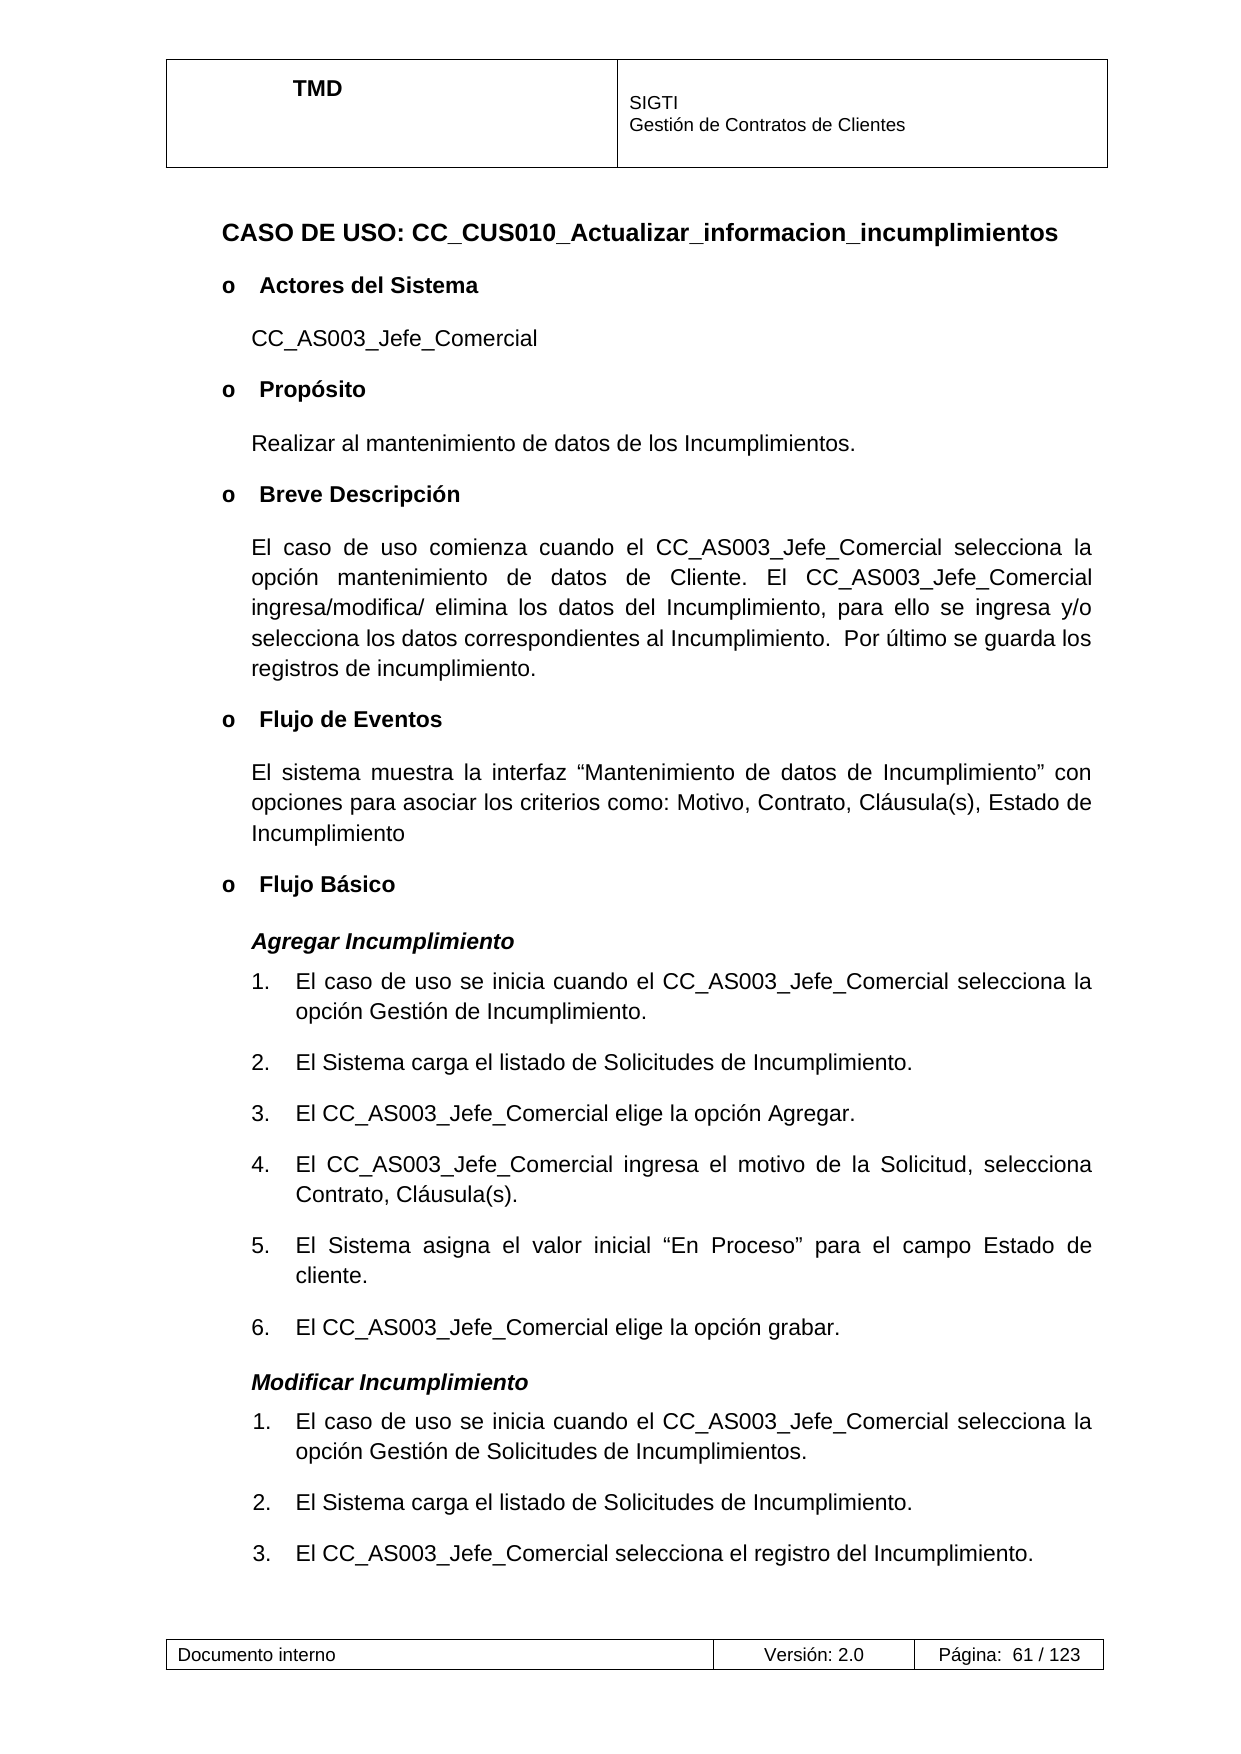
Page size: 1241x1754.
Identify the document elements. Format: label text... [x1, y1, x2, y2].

list El sistema muestra la interfaz “Mantenimiento de datos de Incumplimiento” con opciones para asociar los criterios como: Motivo, Contrato, Cláusula(s), Estado de Incumplimiento [251, 759, 1092, 846]
list El CC_AS003_Jefe_Comercial ingresa el motivo de la Solicitud, selecciona Contrato, Cláusula(s). [251, 1151, 1092, 1207]
list Breve Descripción [222, 481, 1092, 509]
list Propósito [222, 376, 1092, 404]
list Realizar al mantenimiento de datos de los Incumplimientos. [251, 429, 1092, 456]
list Flujo Básico [222, 871, 1092, 899]
list El CC_AS003_Jefe_Comercial elige la opción grabar. [251, 1313, 1092, 1340]
list Flujo de Eventos [222, 706, 1092, 734]
list El caso de uso se inicia cuando el CC_AS003_Jefe_Comercial selecciona la opción Gestión de Solicitudes de Incumplimientos. [252, 1408, 1092, 1465]
list CC_AS003_Jefe_Comercial [251, 325, 1092, 352]
list Modificar Incumplimiento [251, 1369, 1092, 1395]
list El caso de uso comienza cuando el CC_AS003_Jefe_Comercial selecciona la opción mantenimiento de datos de Cliente. El CC_AS003_Jefe_Comercial ingresa/modifica/ elimina los datos del Incumplimiento, para ello se ingresa y/o selecciona los datos correspondientes al Incumplimiento. Por último se guarda los registros de incumplimiento. [251, 534, 1092, 681]
list El CC_AS003_Jefe_Comercial elige la opción Agregar. [251, 1100, 1092, 1126]
list El CC_AS003_Jefe_Comercial selecciona el registro del Incumplimiento. [252, 1540, 1092, 1567]
list El Sistema asigna el valor inicial “En Proceso” para el campo Estado de cliente. [251, 1232, 1092, 1289]
list CASO DE USO: CC_CUS010_Actualizar_informacion_incumplimientos [222, 218, 1092, 247]
list El caso de uso se inicia cuando el CC_AS003_Jefe_Comercial selecciona la opción Gestión de Incumplimiento. [251, 968, 1092, 1024]
list El Sistema carga el listado de Solicitudes de Incumplimiento. [251, 1049, 1092, 1075]
list Actores del Sistema [222, 272, 1092, 300]
list El Sistema carga el listado de Solicitudes de Incumplimiento. [252, 1489, 1092, 1516]
list Agregar Incumplimiento [251, 928, 1092, 954]
